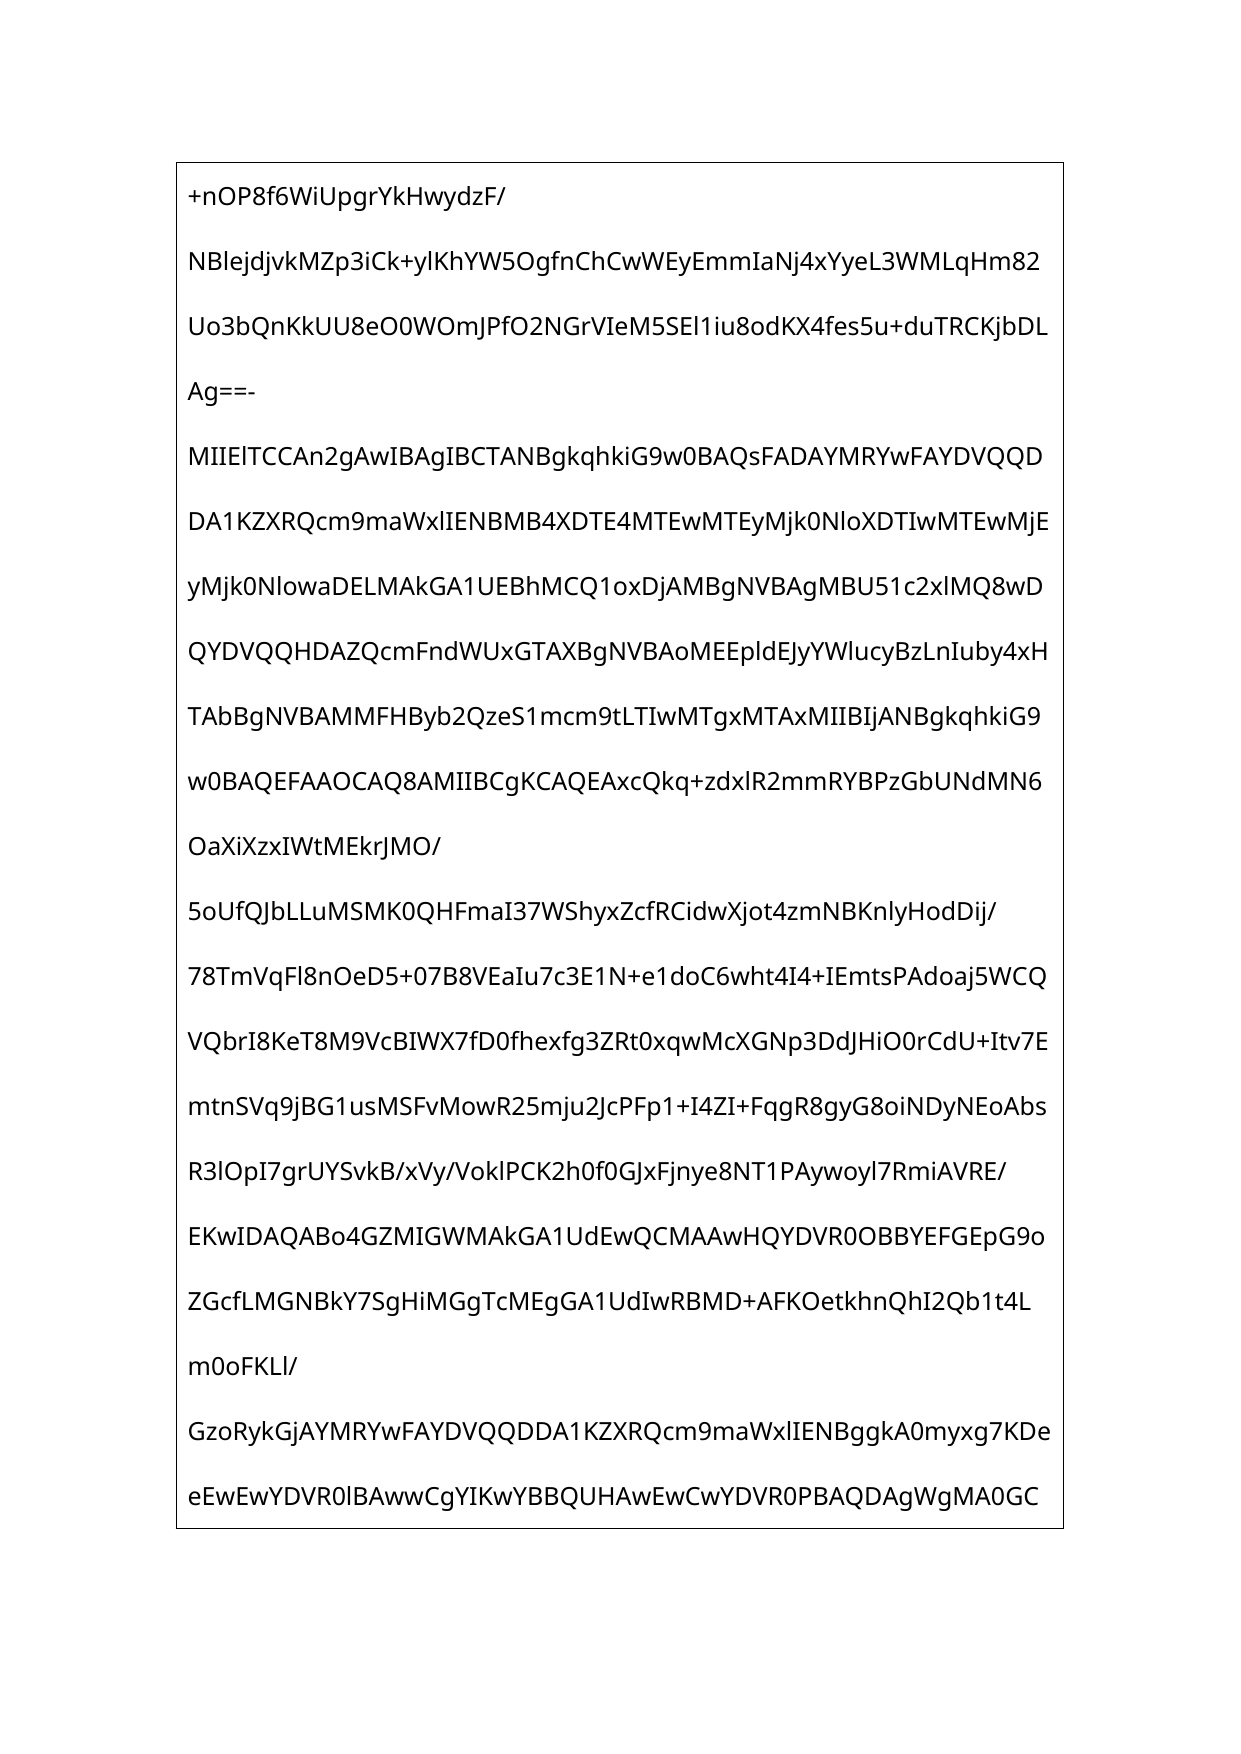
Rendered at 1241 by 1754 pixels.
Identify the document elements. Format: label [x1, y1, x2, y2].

table_header [177, 163, 1063, 1528]
